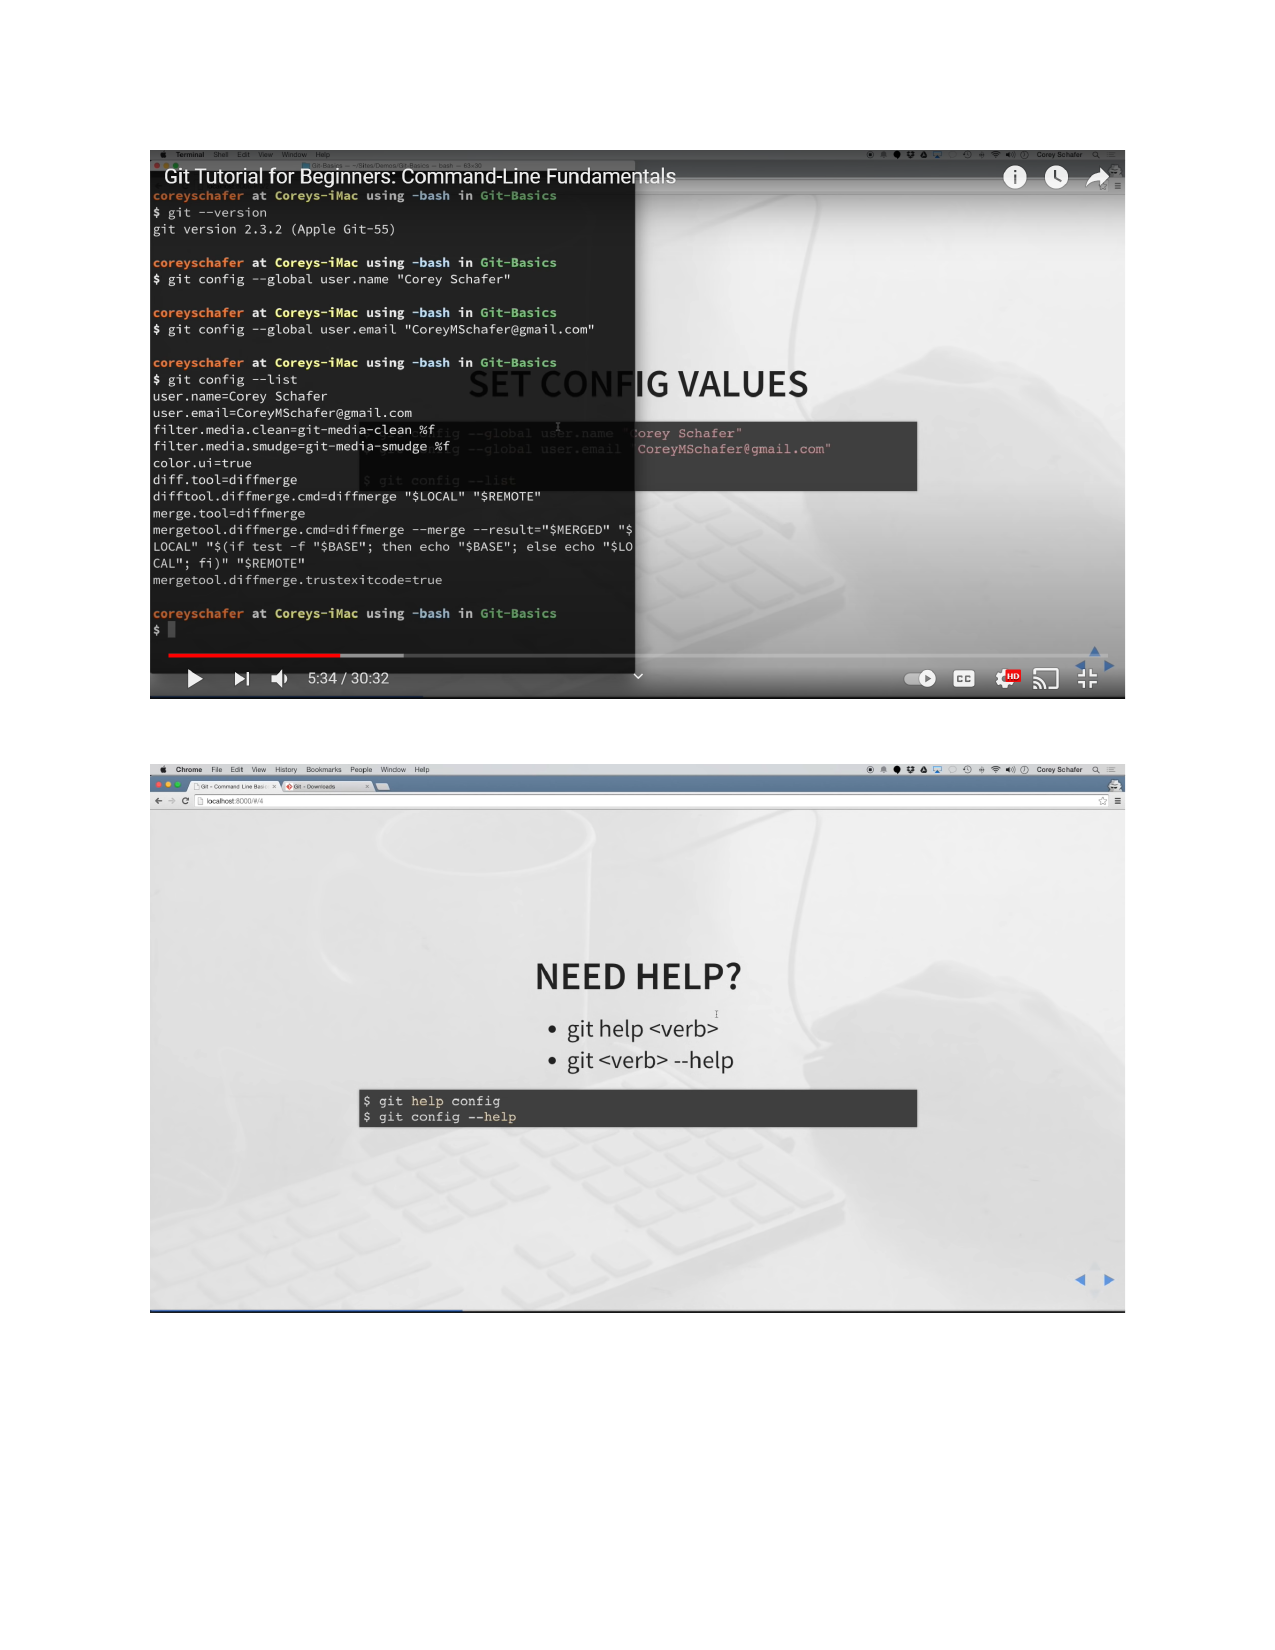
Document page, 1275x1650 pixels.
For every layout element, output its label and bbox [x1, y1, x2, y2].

picture [150, 150, 1125, 699]
picture [150, 764, 1125, 1313]
